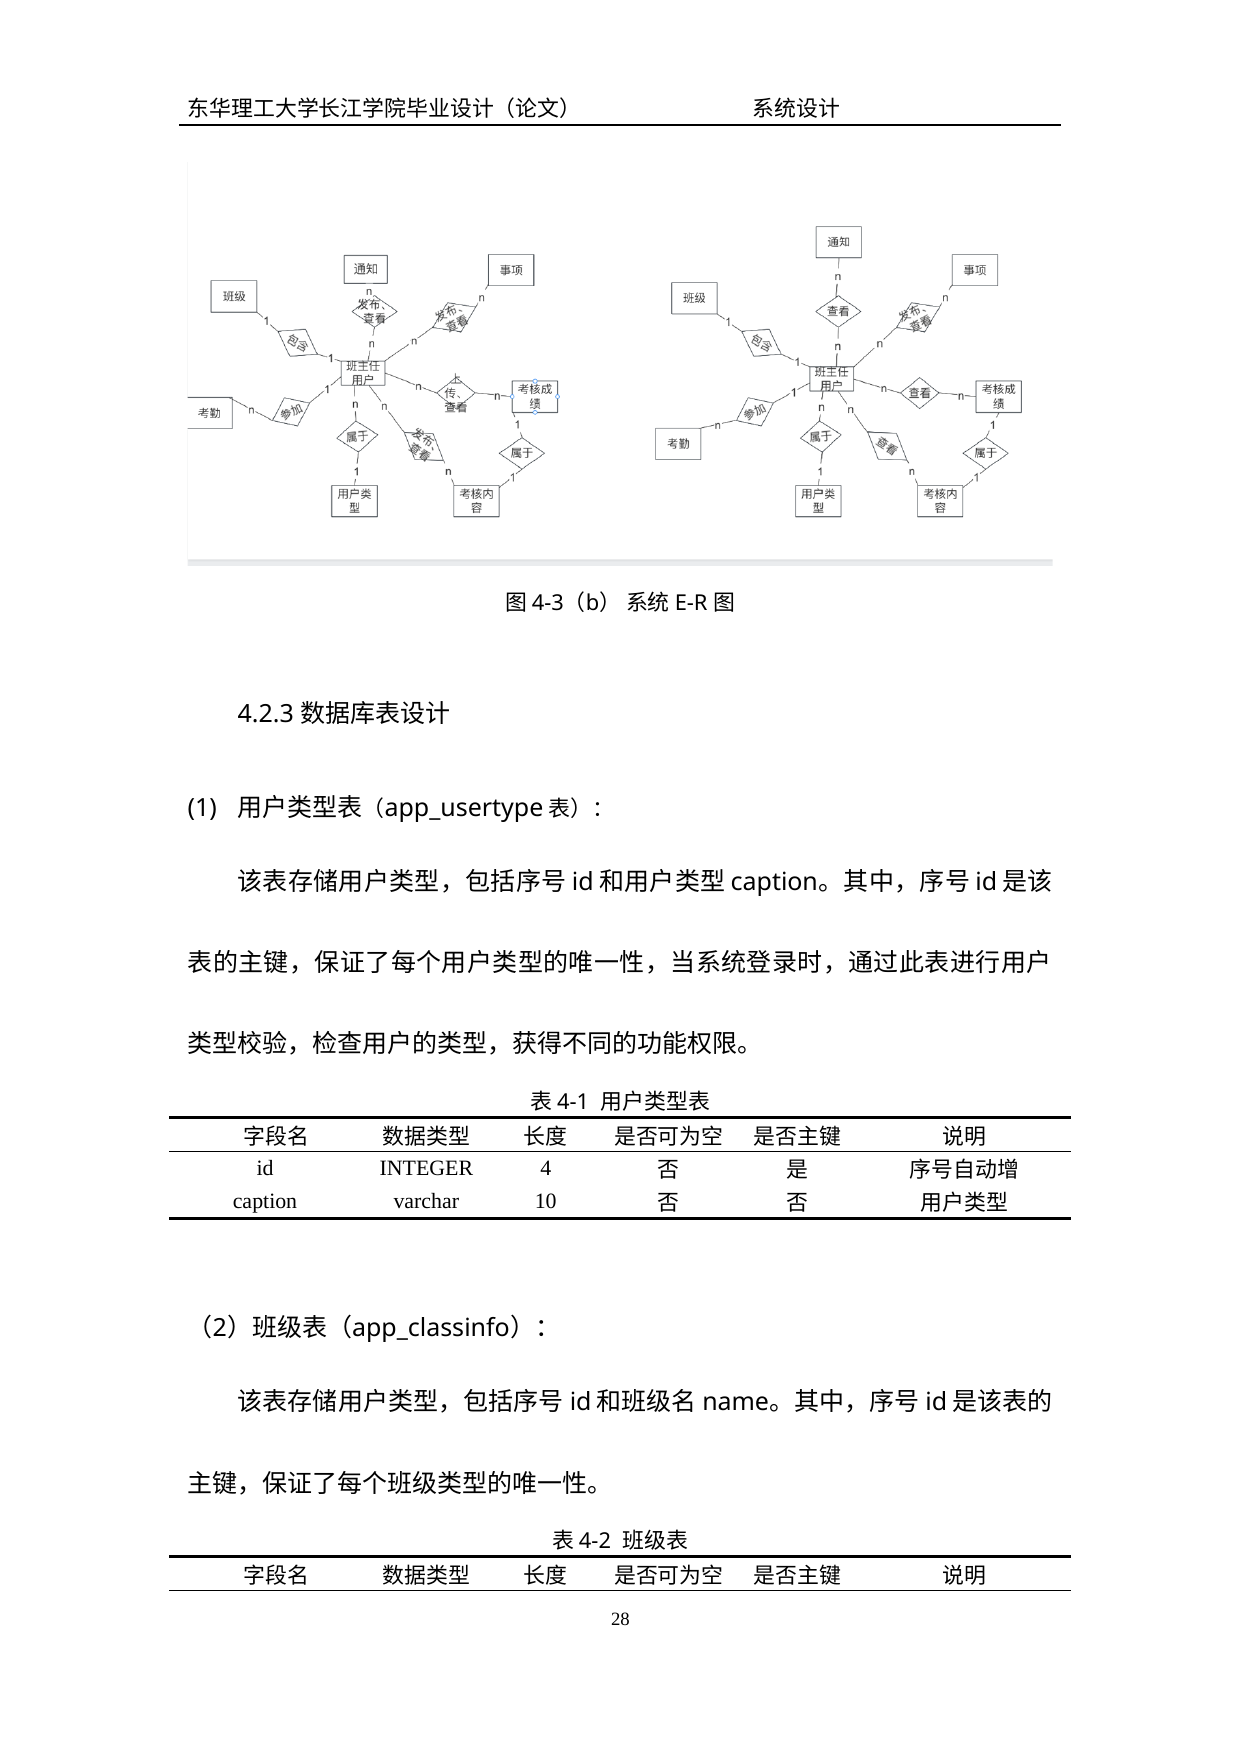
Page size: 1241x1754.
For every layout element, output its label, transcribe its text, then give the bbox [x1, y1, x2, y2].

picture [187, 162, 1053, 566]
text （2）班级表（app_classinfo）： [187, 1293, 1053, 1358]
table_cell 4 [492, 1152, 599, 1184]
table_cell caption [169, 1184, 360, 1217]
table_cell id [169, 1152, 360, 1184]
table_header 是否可为空 [599, 1119, 738, 1151]
table_cell 是 [738, 1152, 857, 1184]
table_cell 10 [492, 1184, 599, 1217]
table_cell 否 [599, 1184, 738, 1217]
table_header 是否可为空 [599, 1558, 738, 1590]
table_header 长度 [492, 1119, 599, 1151]
text 该表存储用户类型，包括序号id和班级名name。其中，序号id是该表的主键，保证了每个班级类型的唯一性。 [187, 1367, 1053, 1514]
text 表4-1 用户类型表 [187, 1083, 1053, 1116]
table_header 字段名 [169, 1119, 360, 1151]
list 用户类型表（app_usertype表）： [187, 773, 1053, 838]
list 数据库表设计 [187, 679, 1053, 744]
table_header 说明 [857, 1558, 1071, 1590]
table_cell INTEGER [360, 1152, 492, 1184]
table_cell 用户类型 [857, 1184, 1071, 1217]
table_cell varchar [360, 1184, 492, 1217]
text 该表存储用户类型，包括序号id和用户类型caption。其中，序号id是该表的主键，保证了每个用户类型的唯一性，当系统登录时，通过此表进行用户类型校验，检查用户的类型，获得不同的功能权限。 [187, 847, 1053, 1074]
text 表4-2 班级表 [187, 1523, 1053, 1555]
table_cell 否 [599, 1152, 738, 1184]
table_header 说明 [857, 1119, 1071, 1151]
table_header 是否主键 [738, 1119, 857, 1151]
table_header 数据类型 [360, 1558, 492, 1590]
table_header 数据类型 [360, 1119, 492, 1151]
table_header 长度 [492, 1558, 599, 1590]
text 图4-3（b） 系统 E-R 图 [187, 584, 1053, 617]
table_cell 否 [738, 1184, 857, 1217]
table_header 是否主键 [738, 1558, 857, 1590]
table_header 字段名 [169, 1558, 360, 1590]
table_cell 序号自动增 [857, 1152, 1071, 1184]
